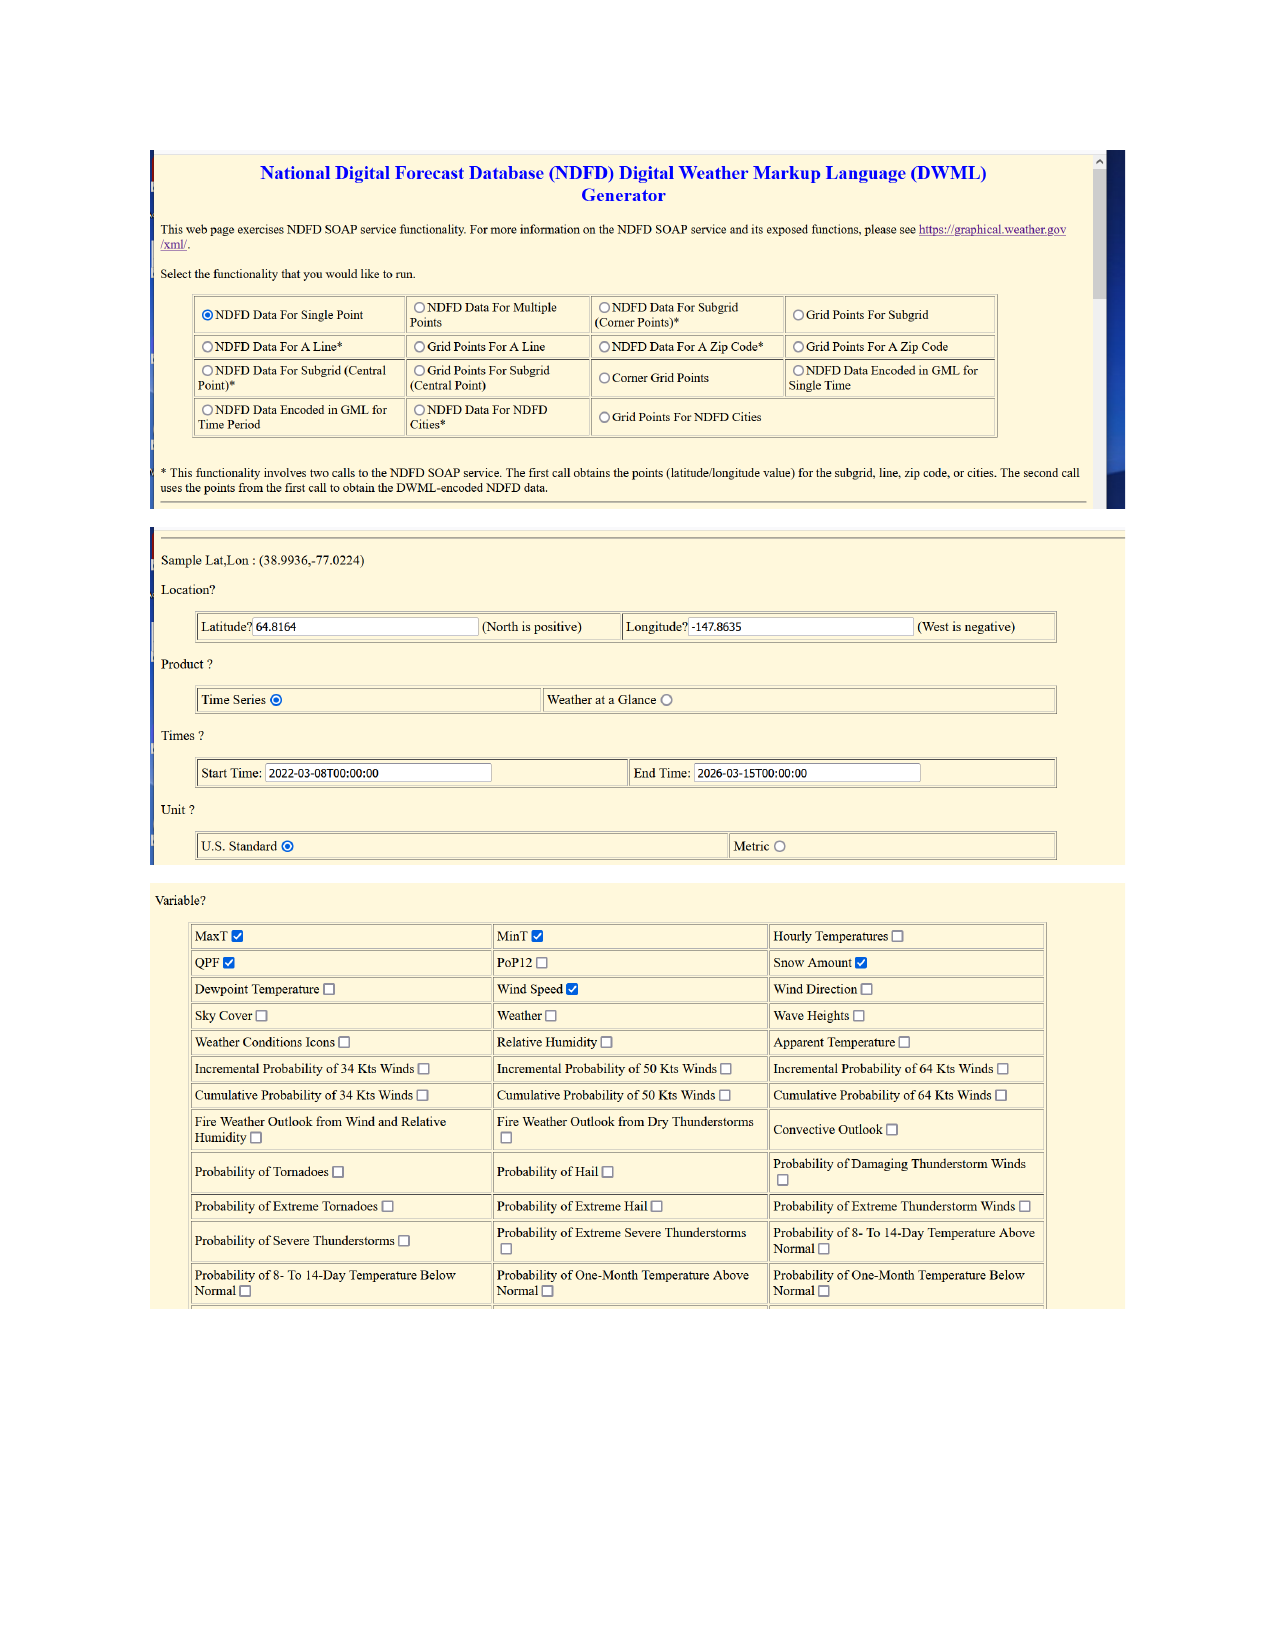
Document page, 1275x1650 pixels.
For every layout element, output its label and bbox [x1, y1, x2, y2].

picture [150, 883, 1125, 1309]
picture [150, 527, 1125, 865]
picture [150, 150, 1125, 509]
